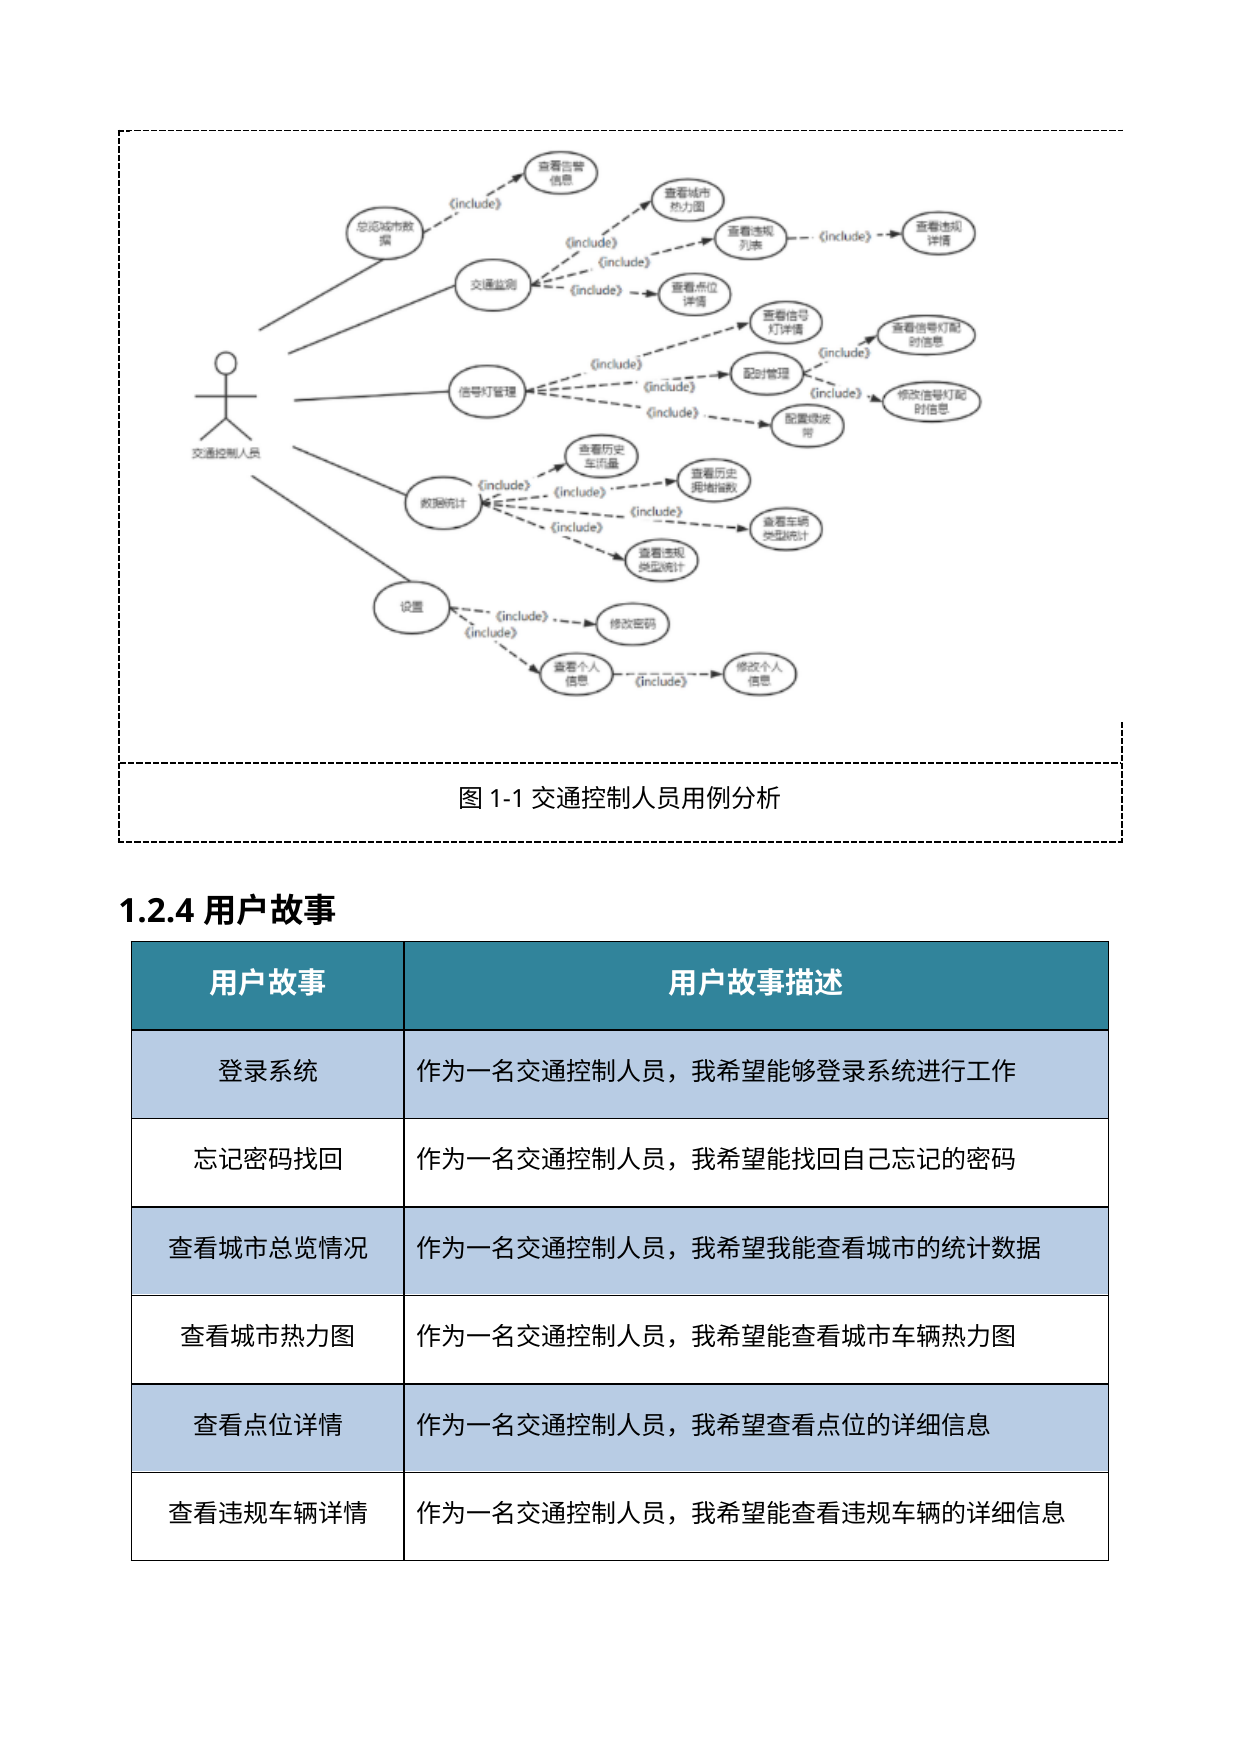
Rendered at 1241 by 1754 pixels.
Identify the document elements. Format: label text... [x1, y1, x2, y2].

table_cell 登录系统 [132, 1031, 403, 1118]
table_cell 作为一名交通控制人员，我希望能够登录系统进行工作 [405, 1031, 1108, 1118]
table_header [119, 130, 1122, 762]
table_cell 查看城市热力图 [132, 1296, 403, 1383]
table_cell 作为一名交通控制人员，我希望我能查看城市的统计数据 [405, 1208, 1108, 1294]
picture [129, 131, 1171, 722]
table_cell 图1-1 交通控制人员用例分析 [119, 762, 1122, 841]
table_cell 查看违规车辆详情 [132, 1473, 403, 1560]
table_cell 查看点位详情 [132, 1385, 403, 1471]
table_cell 忘记密码找回 [132, 1119, 403, 1206]
table_cell 作为一名交通控制人员，我希望能查看城市车辆热力图 [405, 1296, 1108, 1383]
table_cell 作为一名交通控制人员，我希望能找回自己忘记的密码 [405, 1119, 1108, 1206]
table_header 用户故事 [132, 942, 403, 1029]
table_cell 作为一名交通控制人员，我希望查看点位的详细信息 [405, 1385, 1108, 1471]
text 1.2.4 用户故事 [118, 876, 1122, 941]
table_cell 查看城市总览情况 [132, 1208, 403, 1294]
table_cell 作为一名交通控制人员，我希望能查看违规车辆的详细信息 [405, 1473, 1108, 1560]
table_header 用户故事描述 [405, 942, 1108, 1029]
